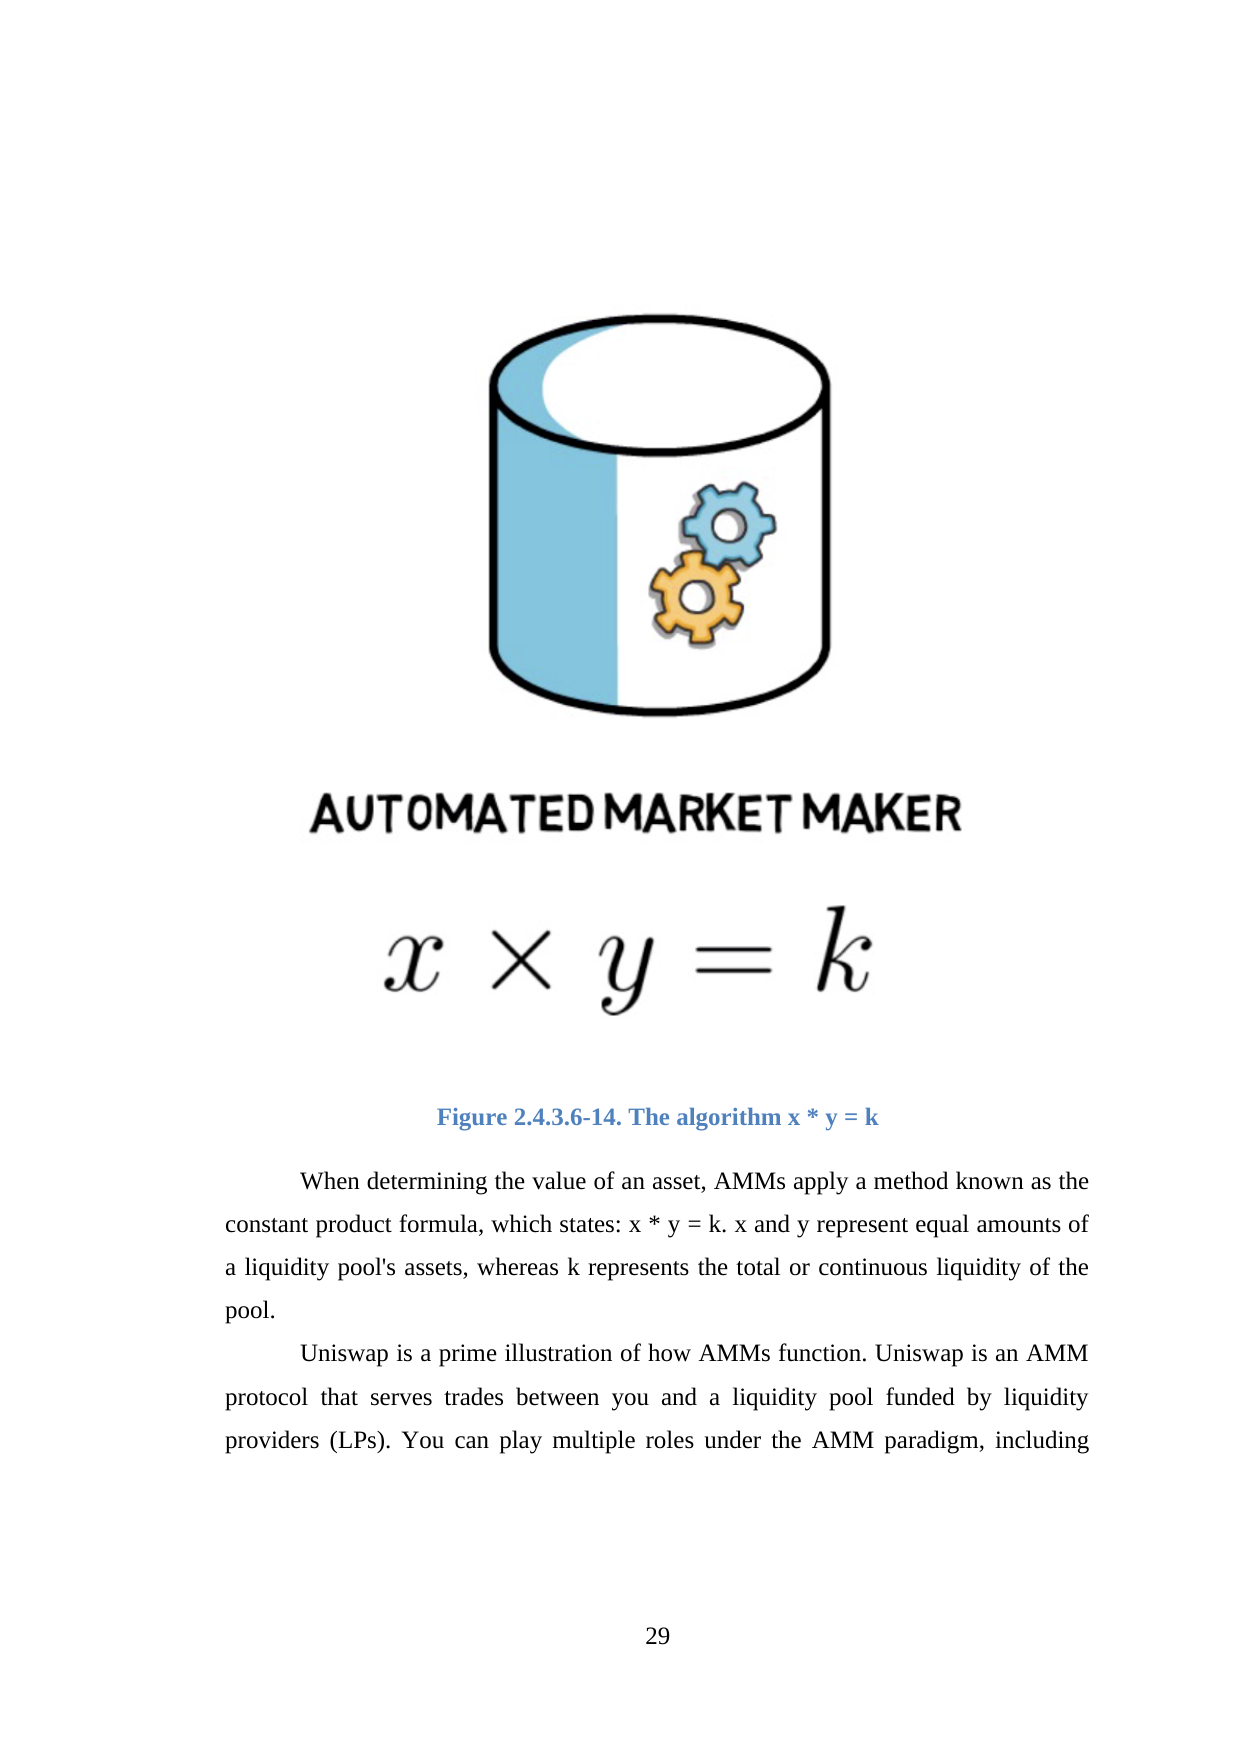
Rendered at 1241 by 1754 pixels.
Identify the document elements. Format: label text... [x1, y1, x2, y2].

text When determining the value of an asset, AMMs apply a method known as the constant product formula, which states: x * y = k. x and y represent equal amounts of a liquidity pool's assets, whereas k represents the total or continuous liquidity of the pool. [225, 1166, 1090, 1324]
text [225, 1338, 1090, 1453]
text Figure 2.4.3.6-14. The algorithm x * y = k [225, 1102, 1090, 1131]
picture [227, 224, 1088, 1088]
